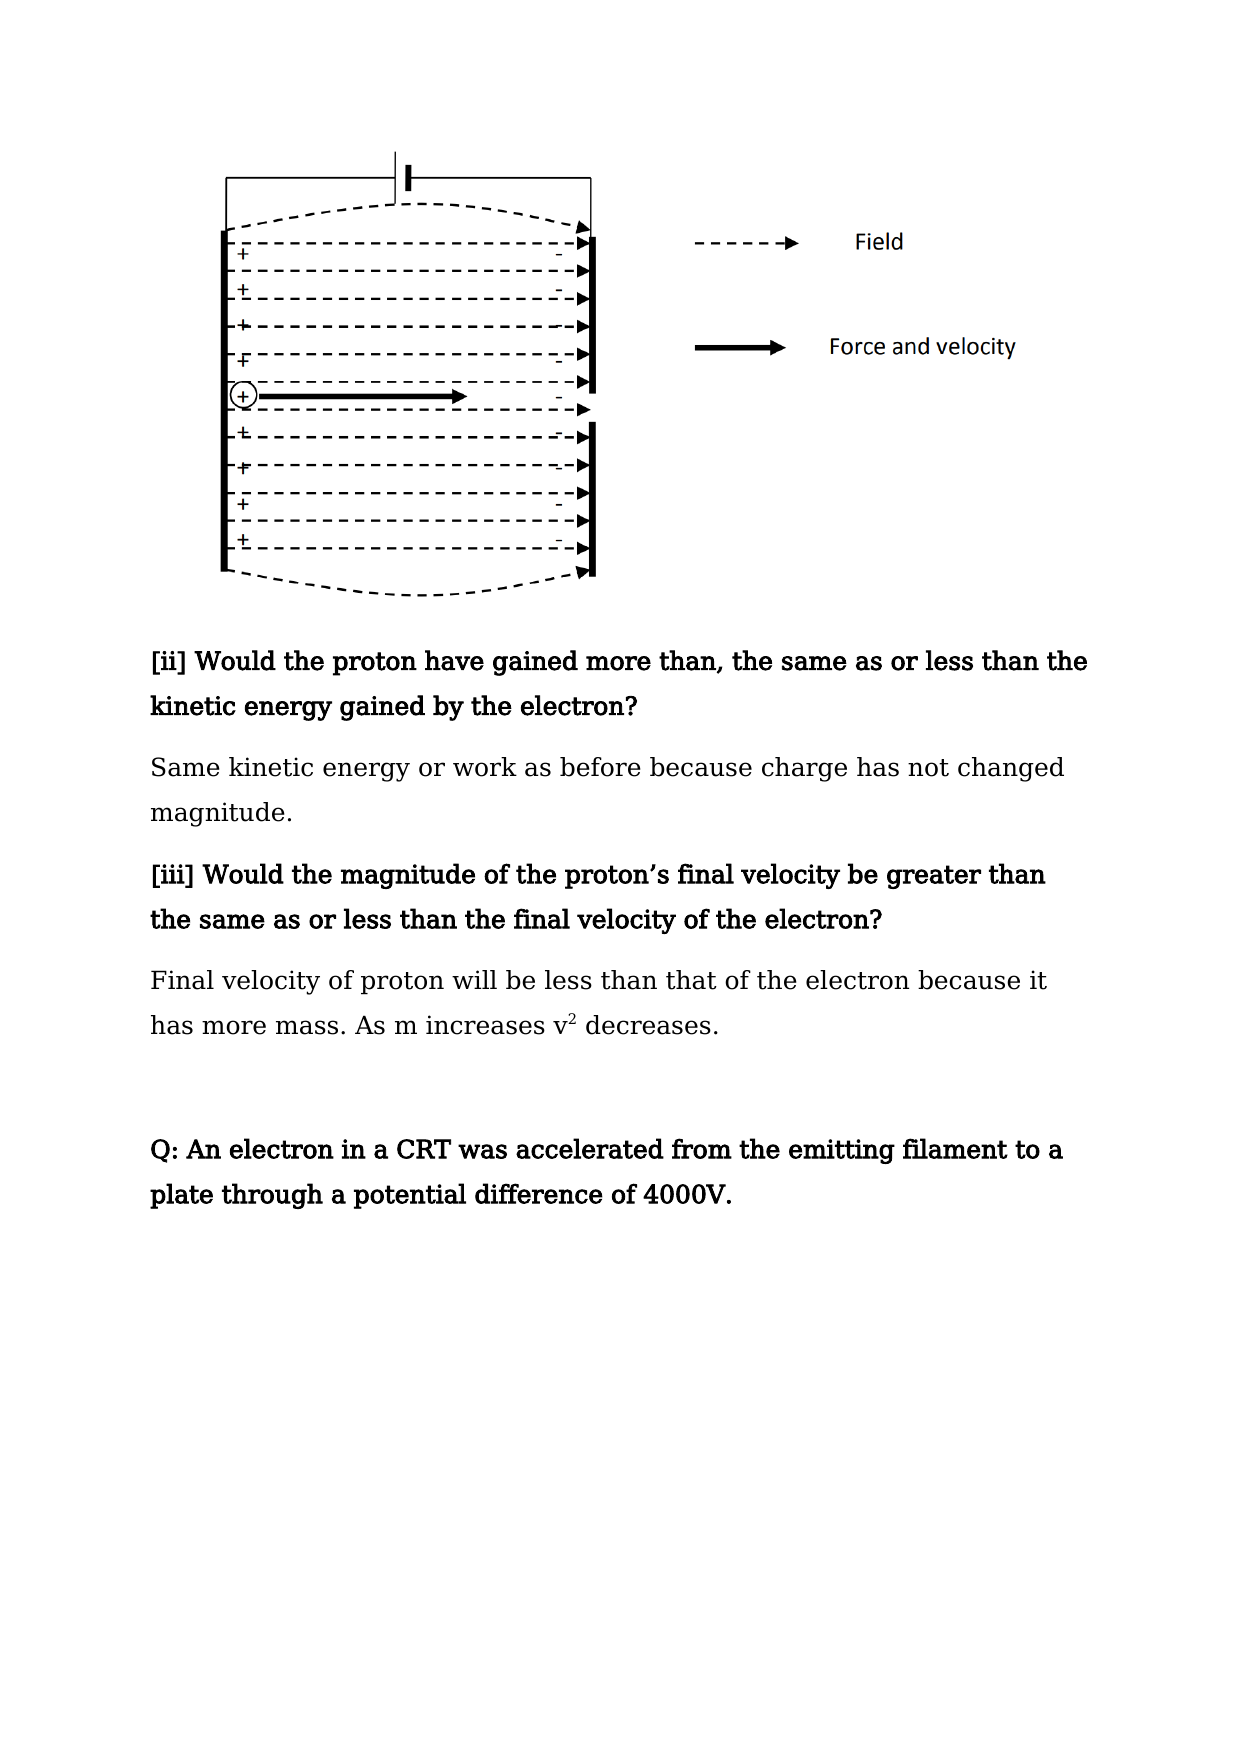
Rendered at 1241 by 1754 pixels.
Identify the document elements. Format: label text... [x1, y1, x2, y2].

text Q: An electron in a CRT was accelerated from the emitting filament to a plate through a potential difference of 4000V. [150, 1133, 1090, 1208]
text [iii] Would the magnitude of the proton’s final velocity be greater than the same as or less than the final velocity of the electron? [150, 858, 1090, 933]
text Final velocity of proton will be less than that of the electron because it has more mass. As m increases v2 decreases. [150, 965, 1090, 1040]
picture [218, 150, 1022, 615]
text [ii] Would the proton have gained more than, the same as or less than the kinetic energy gained by the electron? [150, 645, 1090, 720]
text Same kinetic energy or work as before because charge has not changed magnitude. [150, 752, 1090, 827]
